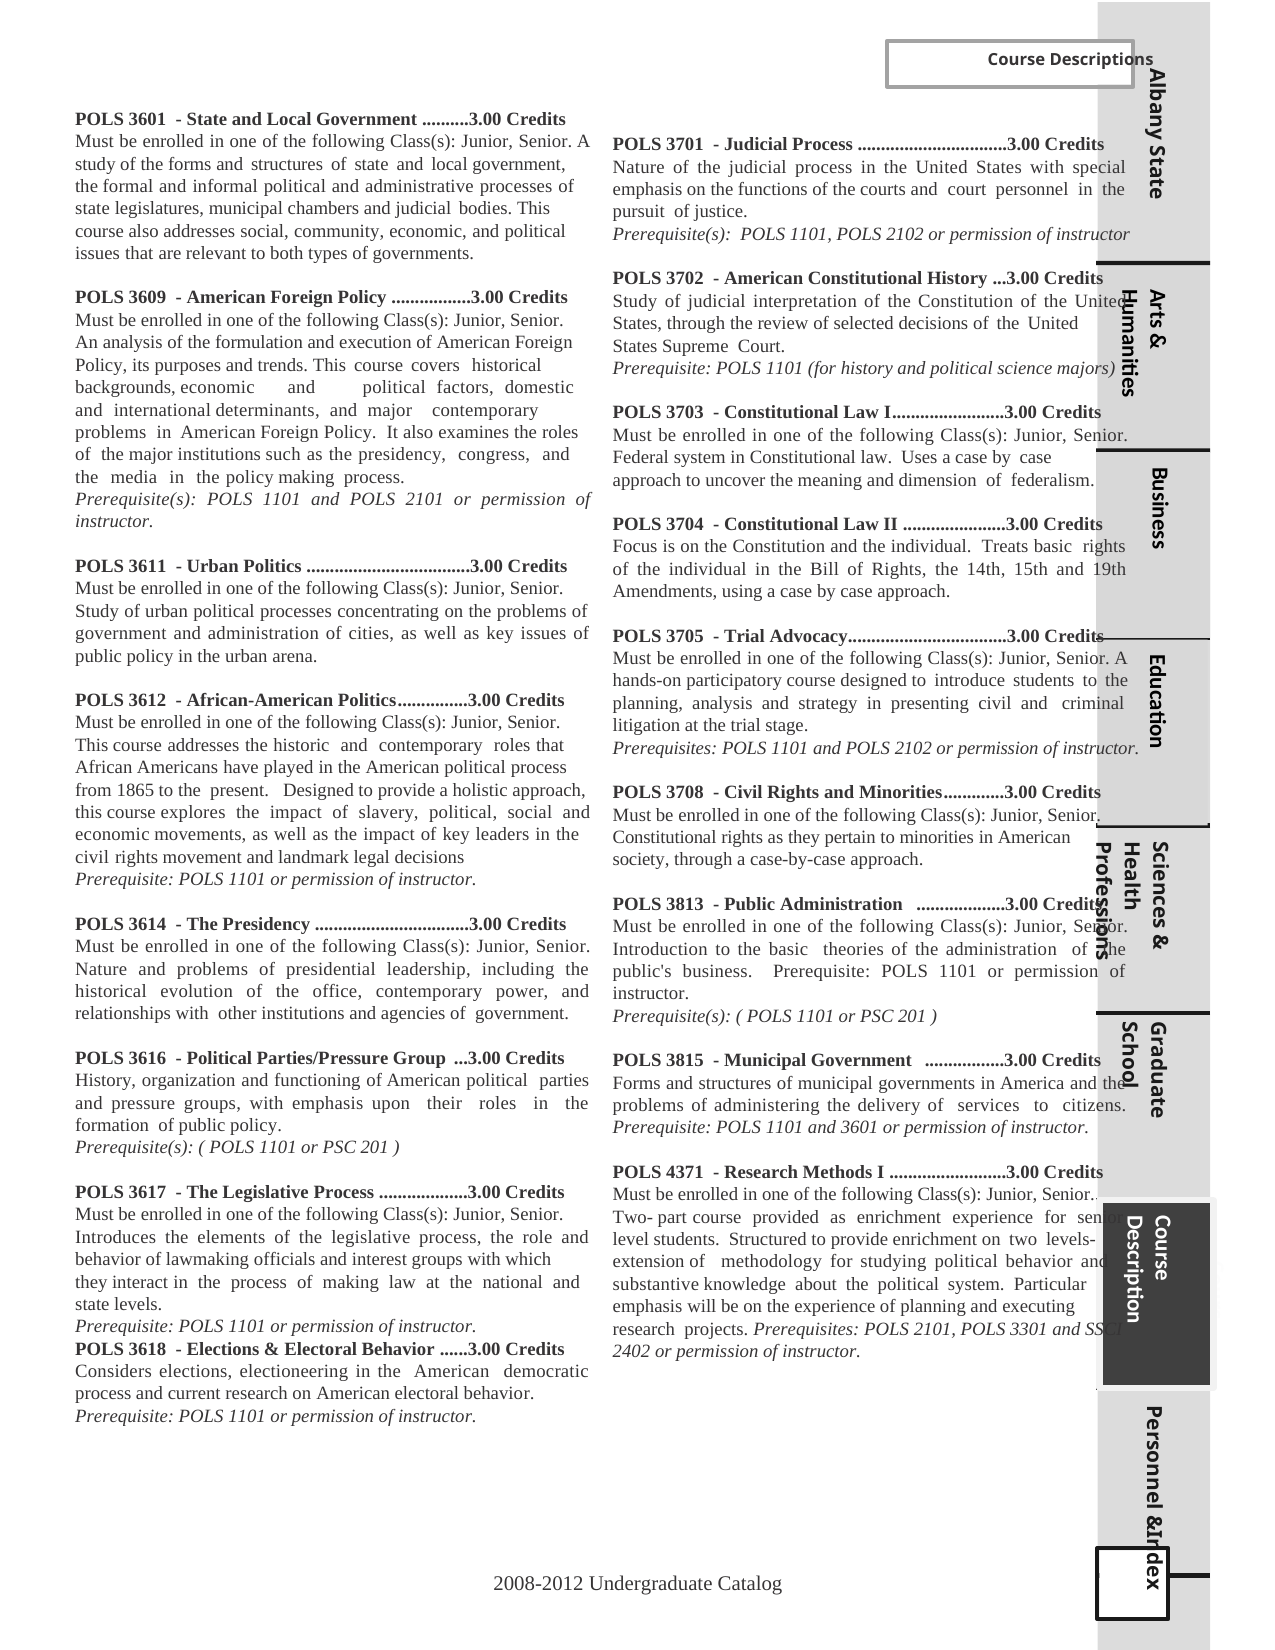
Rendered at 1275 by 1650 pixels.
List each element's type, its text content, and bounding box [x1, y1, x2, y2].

text POLS 3616 - Political Parties/Pressure Group ...3.00 Credits History, organization and functioning of American political parties and pressure groups, with emphasis upon their roles in the formation of public policy. [75, 1047, 591, 1136]
text POLS 3815 - Municipal Government .................3.00 Credits Forms and structures of municipal governments in America and the problems of administering the delivery of services to citizens. Prerequisite: POLS 1101 and 3601 or permission of instructor. [612, 1049, 1128, 1138]
text Prerequisite(s): ( POLS 1101 or PSC 201 ) [612, 1005, 1242, 1026]
text POLS 3702 - American Constitutional History ...3.00 Credits Study of judicial interpretation of the Constitution of the United States, through the review of selected decisions of the United States Supreme Court. [612, 267, 1128, 356]
text POLS 3813 - Public Administration ...................3.00 Credits Must be enrolled in one of the following Class(s): Junior, Senior. Introduction to the basic theories of the administration of the public's business. Prerequisite: POLS 1101 or permission of instructor. [612, 893, 1128, 1004]
text Prerequisite: POLS 1101 or permission of instructor. [75, 868, 588, 890]
text POLS 3618 - Elections & Electoral Behavior ......3.00 Credits Considers elections, electioneering in the American democratic process and current research on American electoral behavior. Prerequisite: POLS 1101 or permission of instructor. [75, 1337, 591, 1426]
text POLS 3614 - The Presidency .................................3.00 Credits Must be enrolled in one of the following Class(s): Junior, Senior. Nature and problems of presidential leadership, including the historical evolution of the office, contemporary power, and relationships with other institutions and agencies of government. [75, 913, 591, 1024]
text POLS 3611 - Urban Politics ...................................3.00 Credits Must be enrolled in one of the following Class(s): Junior, Senior. Study of urban political processes concentrating on the problems of government and administration of cities, as well as key issues of public policy in the urban arena. [75, 555, 591, 666]
text Prerequisites: POLS 1101 and POLS 2102 or permission of instructor. [612, 737, 1242, 758]
text POLS 3703 - Constitutional Law I........................3.00 Credits Must be enrolled in one of the following Class(s): Junior, Senior. Federal system in Constitutional law. Uses a case by case approach to uncover the meaning and dimension of federalism. [612, 401, 1128, 490]
text Prerequisite(s): POLS 1101 and POLS 2101 or permission of instructor. [75, 488, 591, 532]
text POLS 3617 - The Legislative Process ...................3.00 Credits Must be enrolled in one of the following Class(s): Junior, Senior. Introduces the elements of the legislative process, the role and behavior of lawmaking officials and interest groups with which they interact in the process of making law at the national and state levels. [75, 1181, 591, 1314]
text POLS 3609 - American Foreign Policy .................3.00 Credits Must be enrolled in one of the following Class(s): Junior, Senior. An analysis of the formulation and execution of American Foreign Policy, its purposes and trends. This course covers historical backgrounds, economic and political factors, domestic and international determinants, and major contemporary problems in American Foreign Policy. It also examines the roles of the major institutions such as the presidency, congress, and the media in the policy making process. [75, 286, 591, 487]
text POLS 4371 - Research Methods I .........................3.00 Credits Must be enrolled in one of the following Class(s): Junior, Senior. Two- part course provided as enrichment experience for senior level students. Structured to provide enrichment on two levels-extension of methodology for studying political behavior and substantive knowledge about the political system. Particular emphasis will be on the experience of planning and executing research projects. Prerequisites: POLS 2101, POLS 3301 and SSCI 2402 or permission of instructor. [612, 1161, 1128, 1362]
text Prerequisite(s): ( POLS 1101 or PSC 201 ) [75, 1136, 588, 1158]
text POLS 3601 - State and Local Government ..........3.00 Credits Must be enrolled in one of the following Class(s): Junior, Senior. A study of the forms and structures of state and local government, the formal and informal political and administrative processes of state legislatures, municipal chambers and judicial bodies. This course also addresses social, community, economic, and political issues that are relevant to both types of governments. [75, 108, 592, 263]
text Prerequisite: POLS 1101 (for history and political science majors) [612, 357, 1242, 378]
text POLS 3704 - Constitutional Law II ......................3.00 Credits Focus is on the Constitution and the individual. Treats basic rights of the individual in the Bill of Rights, the 14th, 15th and 19th Amendments, using a case by case approach. [612, 513, 1128, 602]
text 2008-2012 Undergraduate Catalog [493, 1571, 787, 1595]
text Course Descriptions [406, 49, 1153, 70]
text Prerequisite(s): POLS 1101, POLS 2102 or permission of instructor [612, 223, 1242, 244]
text POLS 3612 - African-American Politics...............3.00 Credits Must be enrolled in one of the following Class(s): Junior, Senior. This course addresses the historic and contemporary roles that African Americans have played in the American political process from 1865 to the present. Designed to provide a holistic approach, this course explores the impact of slavery, political, social and economic movements, as well as the impact of key leaders in the civil rights movement and landmark legal decisions [75, 689, 591, 867]
text POLS 3701 - Judicial Process ................................3.00 Credits Nature of the judicial process in the United States with special emphasis on the functions of the courts and court personnel in the pursuit of justice. [612, 133, 1128, 222]
text POLS 3708 - Civil Rights and Minorities.............3.00 Credits Must be enrolled in one of the following Class(s): Junior, Senior. Constitutional rights as they pertain to minorities in American society, through a case-by-case approach. [612, 781, 1128, 870]
text Prerequisite: POLS 1101 or permission of instructor. [75, 1315, 588, 1337]
text POLS 3705 - Trial Advocacy..................................3.00 Credits Must be enrolled in one of the following Class(s): Junior, Senior. A hands-on participatory course designed to introduce students to the planning, analysis and strategy in presenting civil and criminal litigation at the trial stage. [612, 624, 1129, 736]
